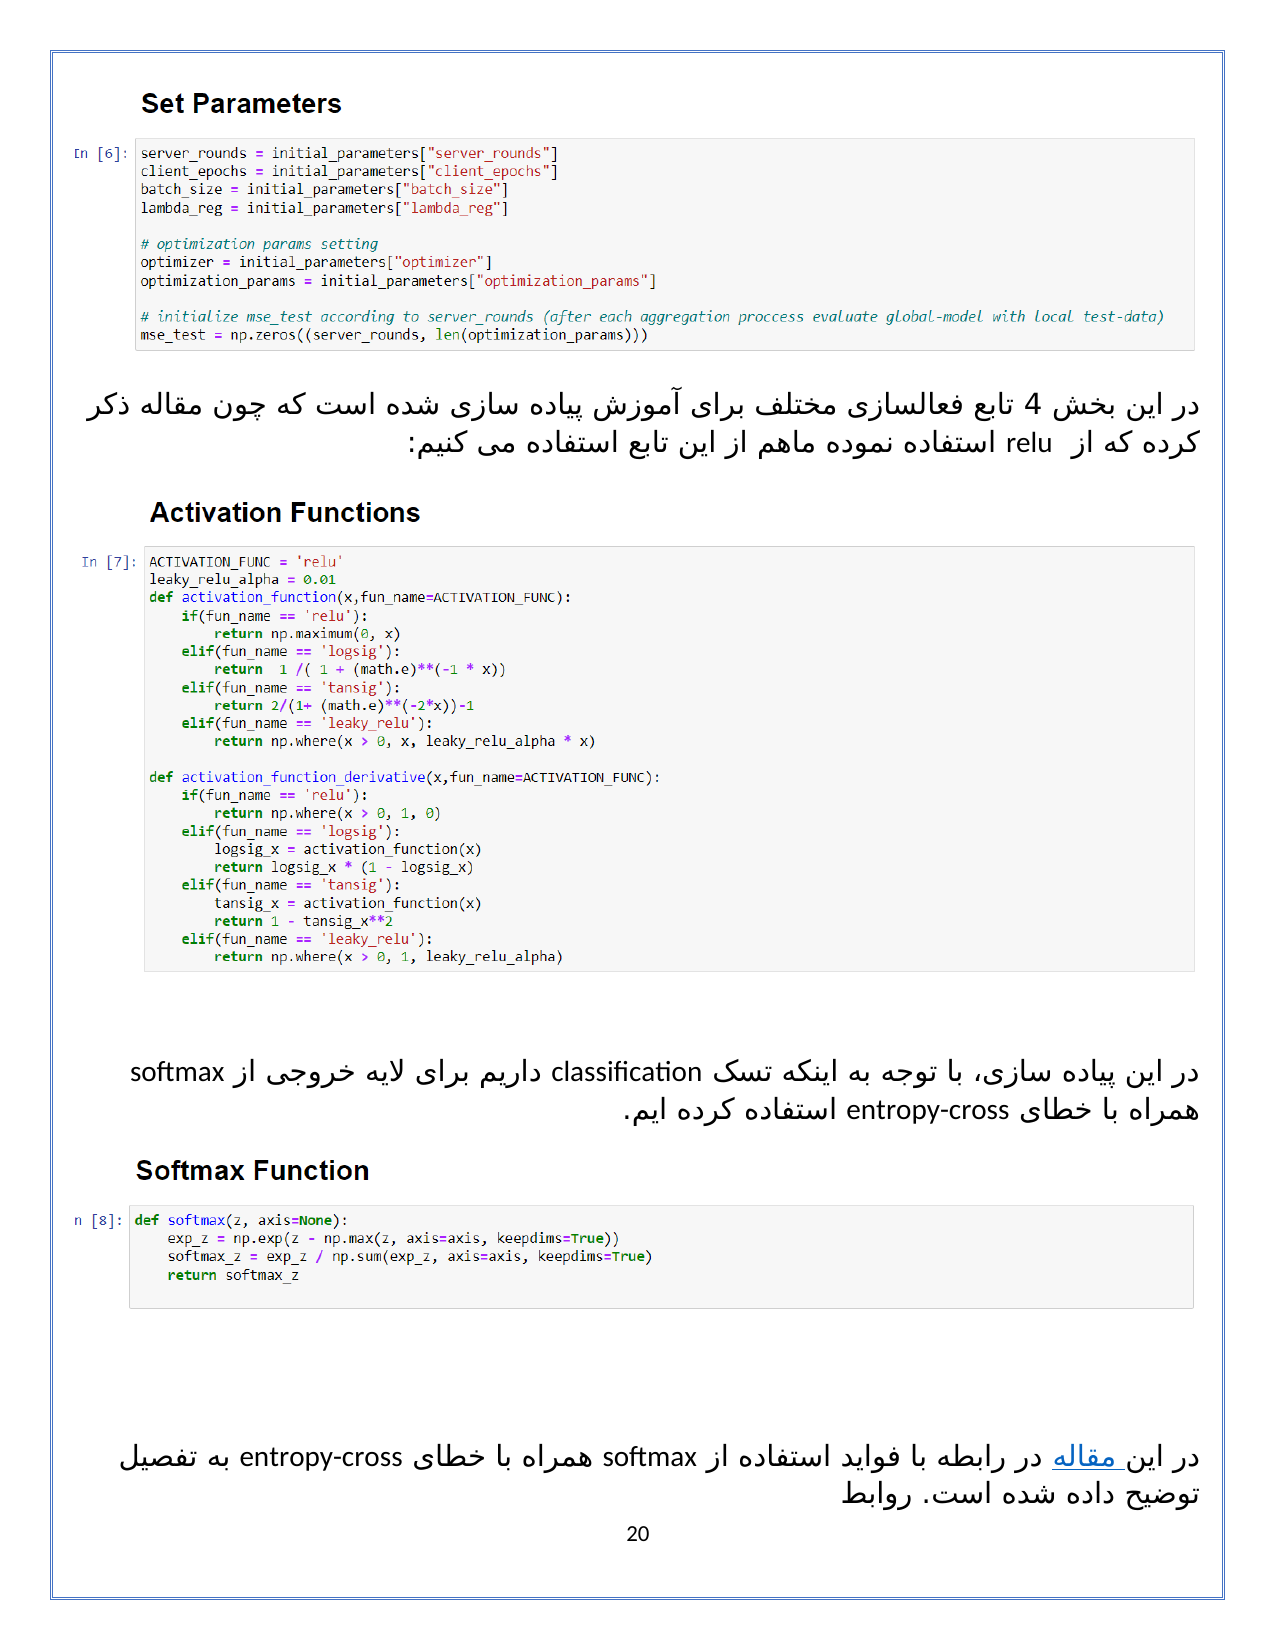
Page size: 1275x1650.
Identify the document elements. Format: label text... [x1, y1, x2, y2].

picture [75, 75, 1200, 369]
picture [75, 479, 1200, 988]
text در این بخش 4 تابع فعالسازی مختلف برای آموزش پیاده سازی شده است که چون مقاله ذکر کرده که از relu استفاده نموده ماهم از این تابع استفاده می کنیم: [75, 387, 1200, 460]
text در این پیاده سازی، با توجه به اینکه تسک classification داریم برای لایه خروجی از softmax همراه با خطای entropy-cross استفاده کرده ایم. [75, 1053, 1200, 1127]
picture [75, 1146, 1200, 1326]
text در این مقاله در رابطه با فواید استفاده از softmax همراه با خطای entropy-cross به تفصیل توضیح داده شده است. روابط [75, 1438, 1200, 1511]
